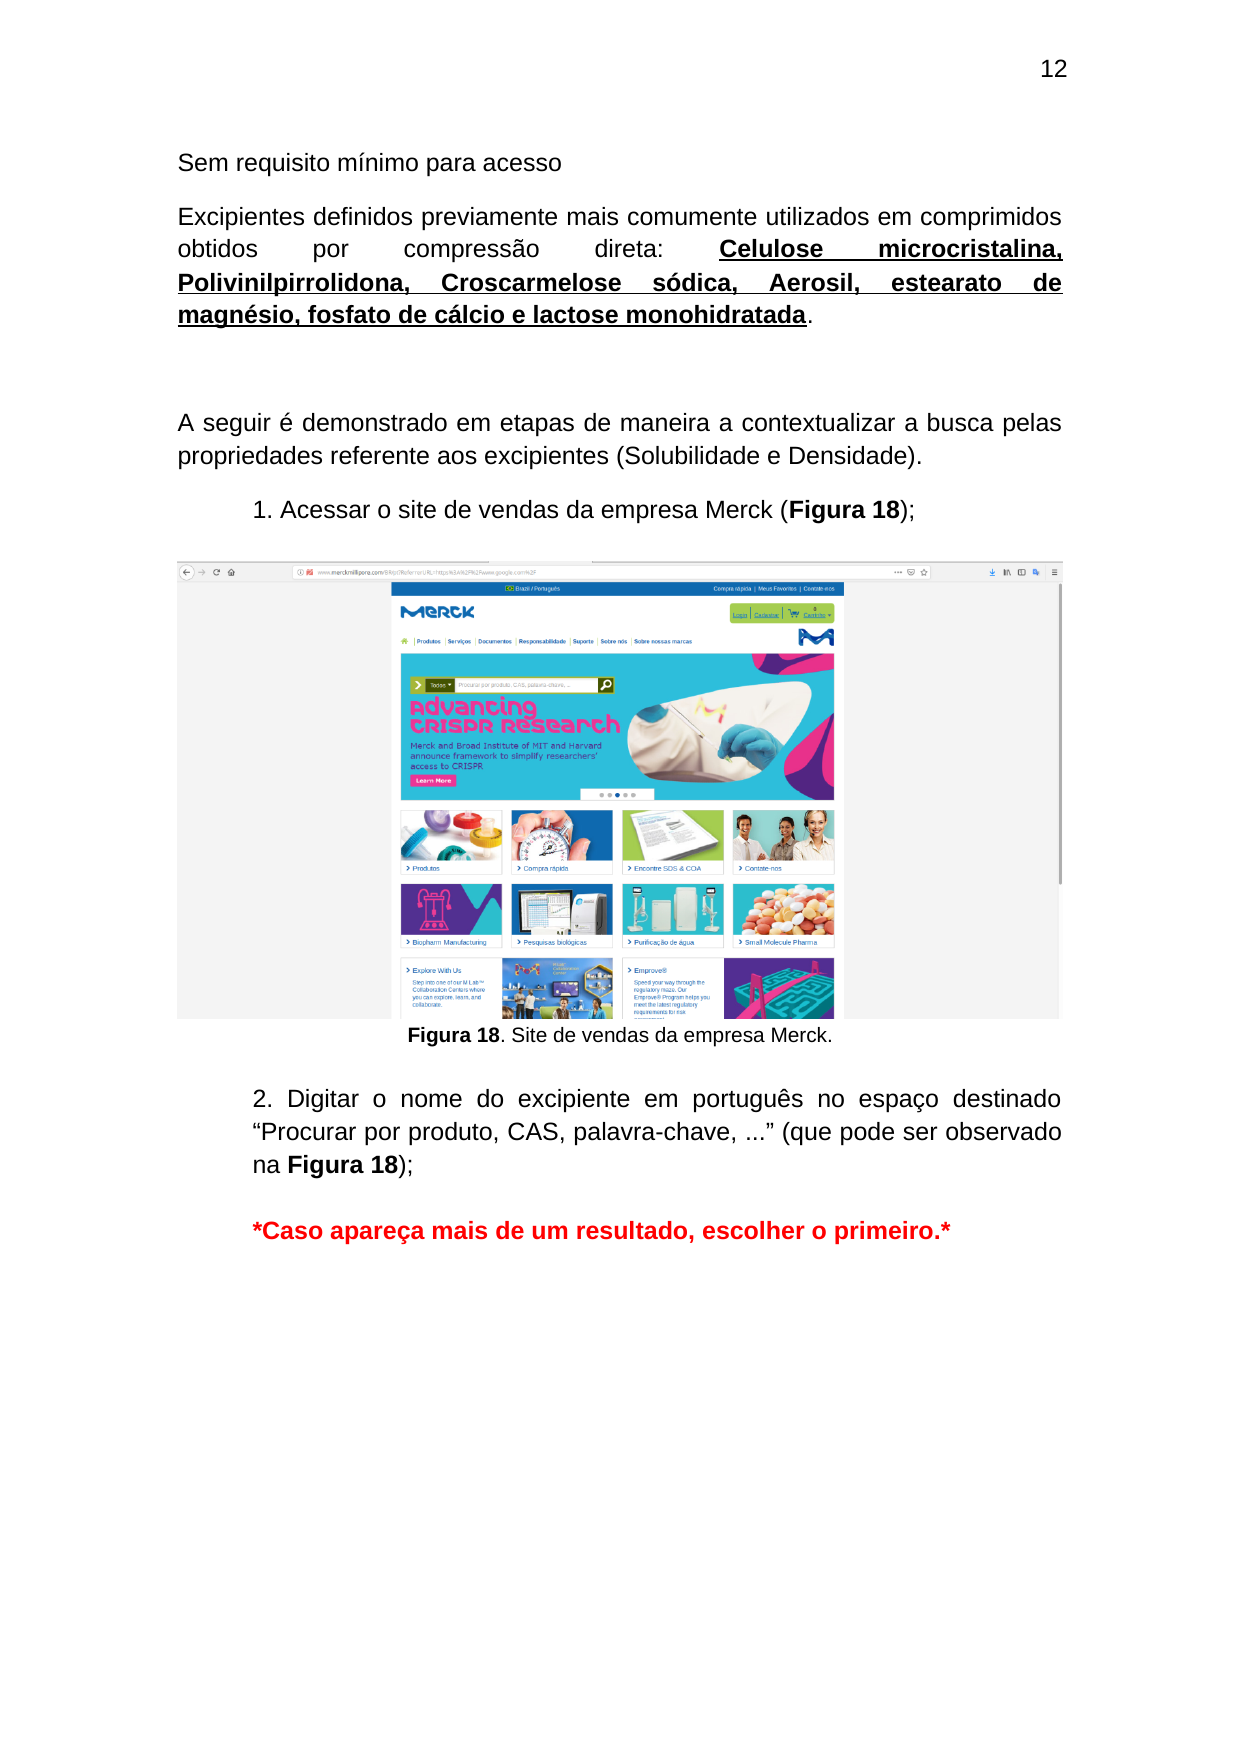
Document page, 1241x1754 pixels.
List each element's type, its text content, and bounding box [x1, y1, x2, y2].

text Excipientes definidos previamente mais comumente utilizados em comprimidos obtidos por compressão direta: Celulose microcristalina, Polivinilpirrolidona, Croscarmelose sódica, Aerosil, estearato de magnésio, fosfato de cálcio e lactose monohidratada. [177, 201, 1063, 293]
list 2. Digitar o nome do excipiente em português no espaço destinado “Procurar por produto, CAS, palavra-chave, ...” (que pode ser observado na Figura 18); [252, 1084, 1063, 1178]
picture [177, 561, 1063, 1019]
text Excipientes definidos previamente mais comumente utilizados em comprimidos obtidos por compressão direta: Celulose microcristalina, Polivinilpirrolidona, Croscarmelose sódica, Aerosil, estearato de magnésio, fosfato de cálcio e lactose monohidratada. [177, 294, 1063, 329]
text A seguir é demonstrado em etapas de maneira a contextualizar a busca pelas propriedades referente aos excipientes (Solubilidade e Densidade). [177, 408, 1063, 470]
list Figura 18. Site de vendas da empresa Merck. [177, 1023, 1063, 1047]
text Sem requisito mínimo para acesso [177, 148, 1063, 176]
list *Caso apareça mais de um resultado, escolher o primeiro.* [252, 1216, 1063, 1244]
list 1. Acessar o site de vendas da empresa Merck (Figura 18); [252, 495, 1063, 524]
